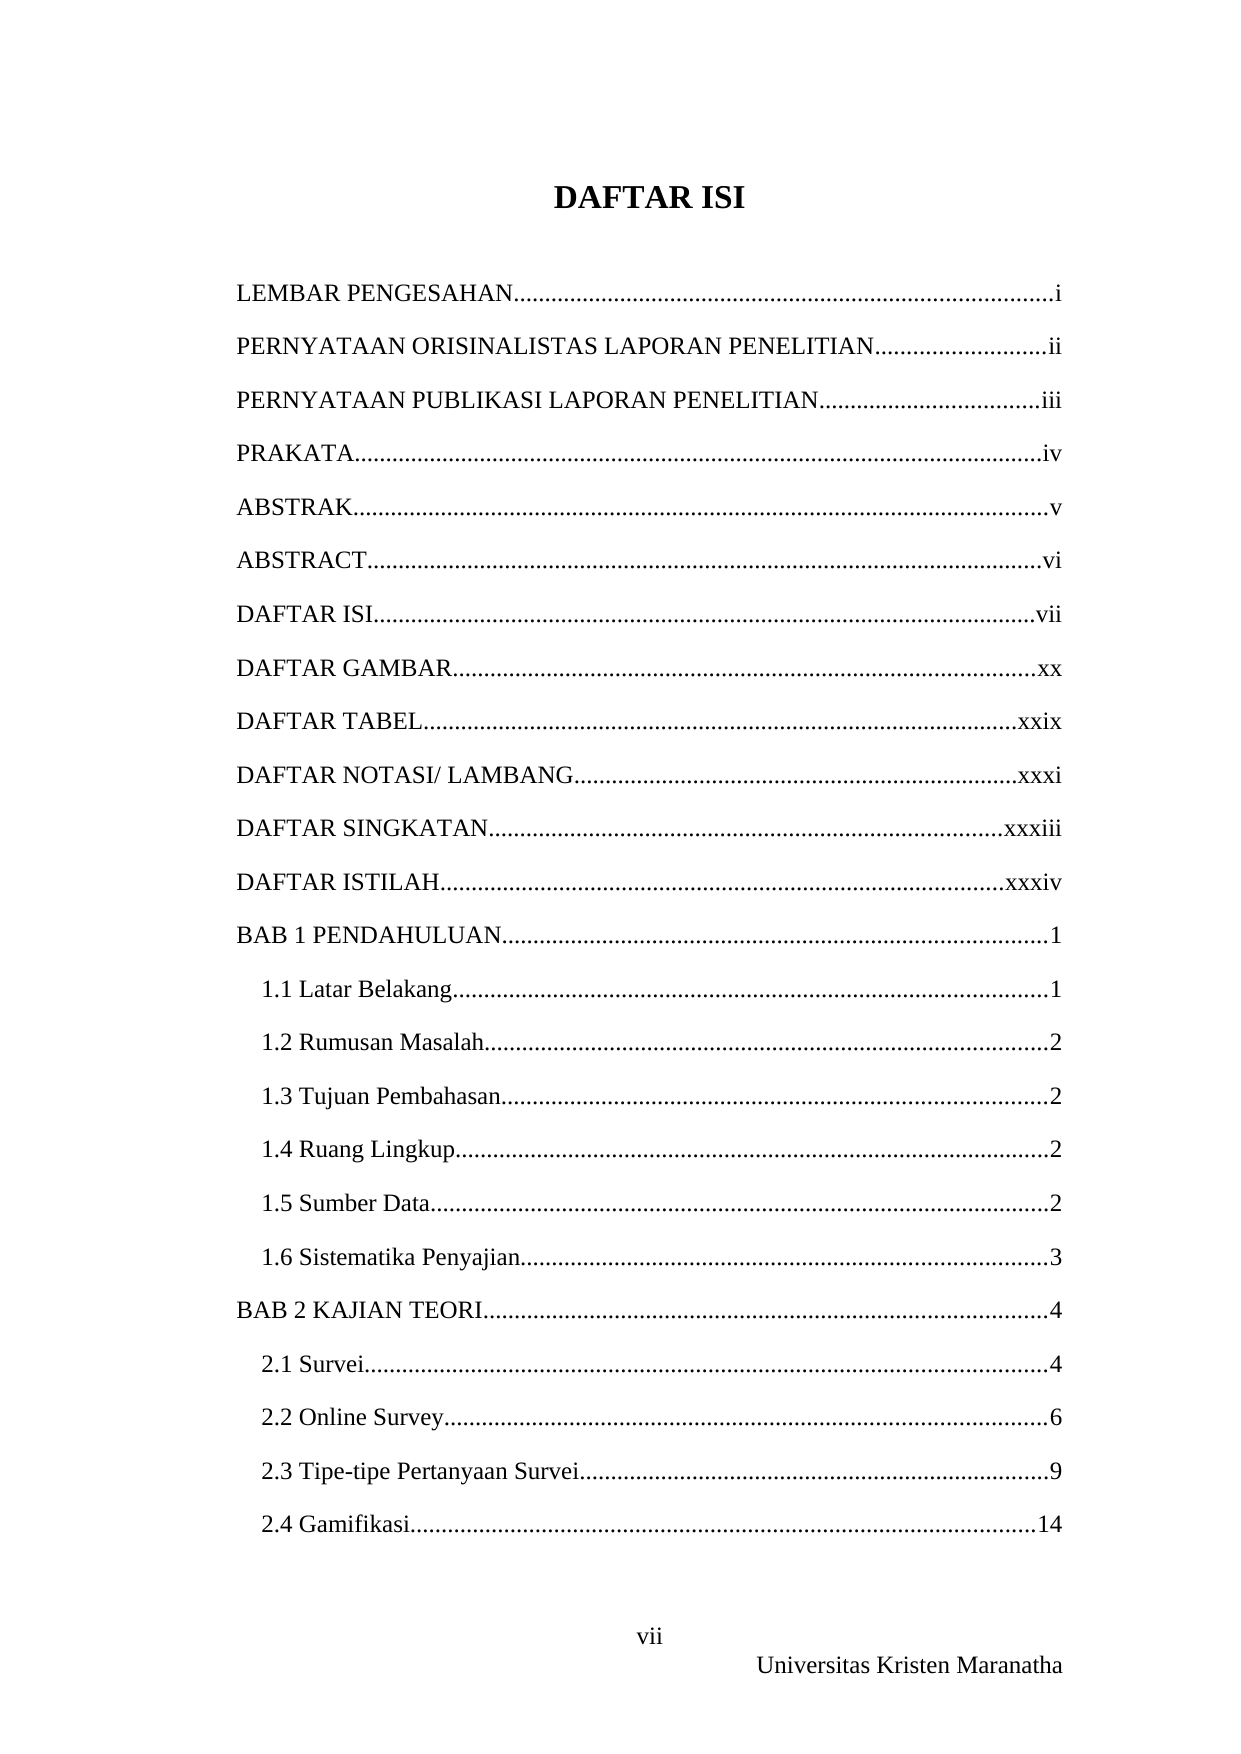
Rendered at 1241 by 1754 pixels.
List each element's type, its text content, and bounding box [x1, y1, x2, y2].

text PERNYATAAN ORISINALISTAS LAPORAN PENELITIAN ii [236, 331, 1063, 360]
text 2.2 Online Survey 6 [261, 1402, 1063, 1431]
text 2.1 Survei 4 [261, 1349, 1063, 1377]
text PERNYATAAN PUBLIKASI LAPORAN PENELITIAN iii [236, 385, 1063, 414]
text 2.4 Gamifikasi 14 [261, 1509, 1063, 1538]
text DAFTAR ISI vii [236, 599, 1063, 628]
text BAB 1 PENDAHULUAN 1 [236, 920, 1063, 949]
text 2.3 Tipe-tipe Pertanyaan Survei 9 [261, 1456, 1063, 1484]
text DAFTAR NOTASI/ LAMBANG xxxi [236, 760, 1063, 788]
text DAFTAR ISTILAH xxxiv [236, 867, 1063, 896]
text 1.2 Rumusan Masalah 2 [261, 1027, 1063, 1056]
text LEMBAR PENGESAHAN i [236, 278, 1063, 307]
text 1.5 Sumber Data 2 [261, 1188, 1063, 1217]
text DAFTAR SINGKATAN xxxiii [236, 813, 1063, 842]
text 1.3 Tujuan Pembahasan 2 [261, 1081, 1063, 1110]
text 1.1 Latar Belakang 1 [261, 974, 1063, 1003]
text 1.4 Ruang Lingkup 2 [261, 1134, 1063, 1163]
subtitle DAFTAR ISI [236, 177, 1063, 216]
text BAB 2 KAJIAN TEORI 4 [236, 1295, 1063, 1324]
text DAFTAR TABEL xxix [236, 706, 1063, 735]
text PRAKATA iv [236, 438, 1063, 467]
text ABSTRAK v [236, 492, 1063, 521]
text DAFTAR GAMBAR xx [236, 653, 1063, 681]
text 1.6 Sistematika Penyajian 3 [261, 1242, 1063, 1270]
text ABSTRACT vi [236, 546, 1063, 574]
